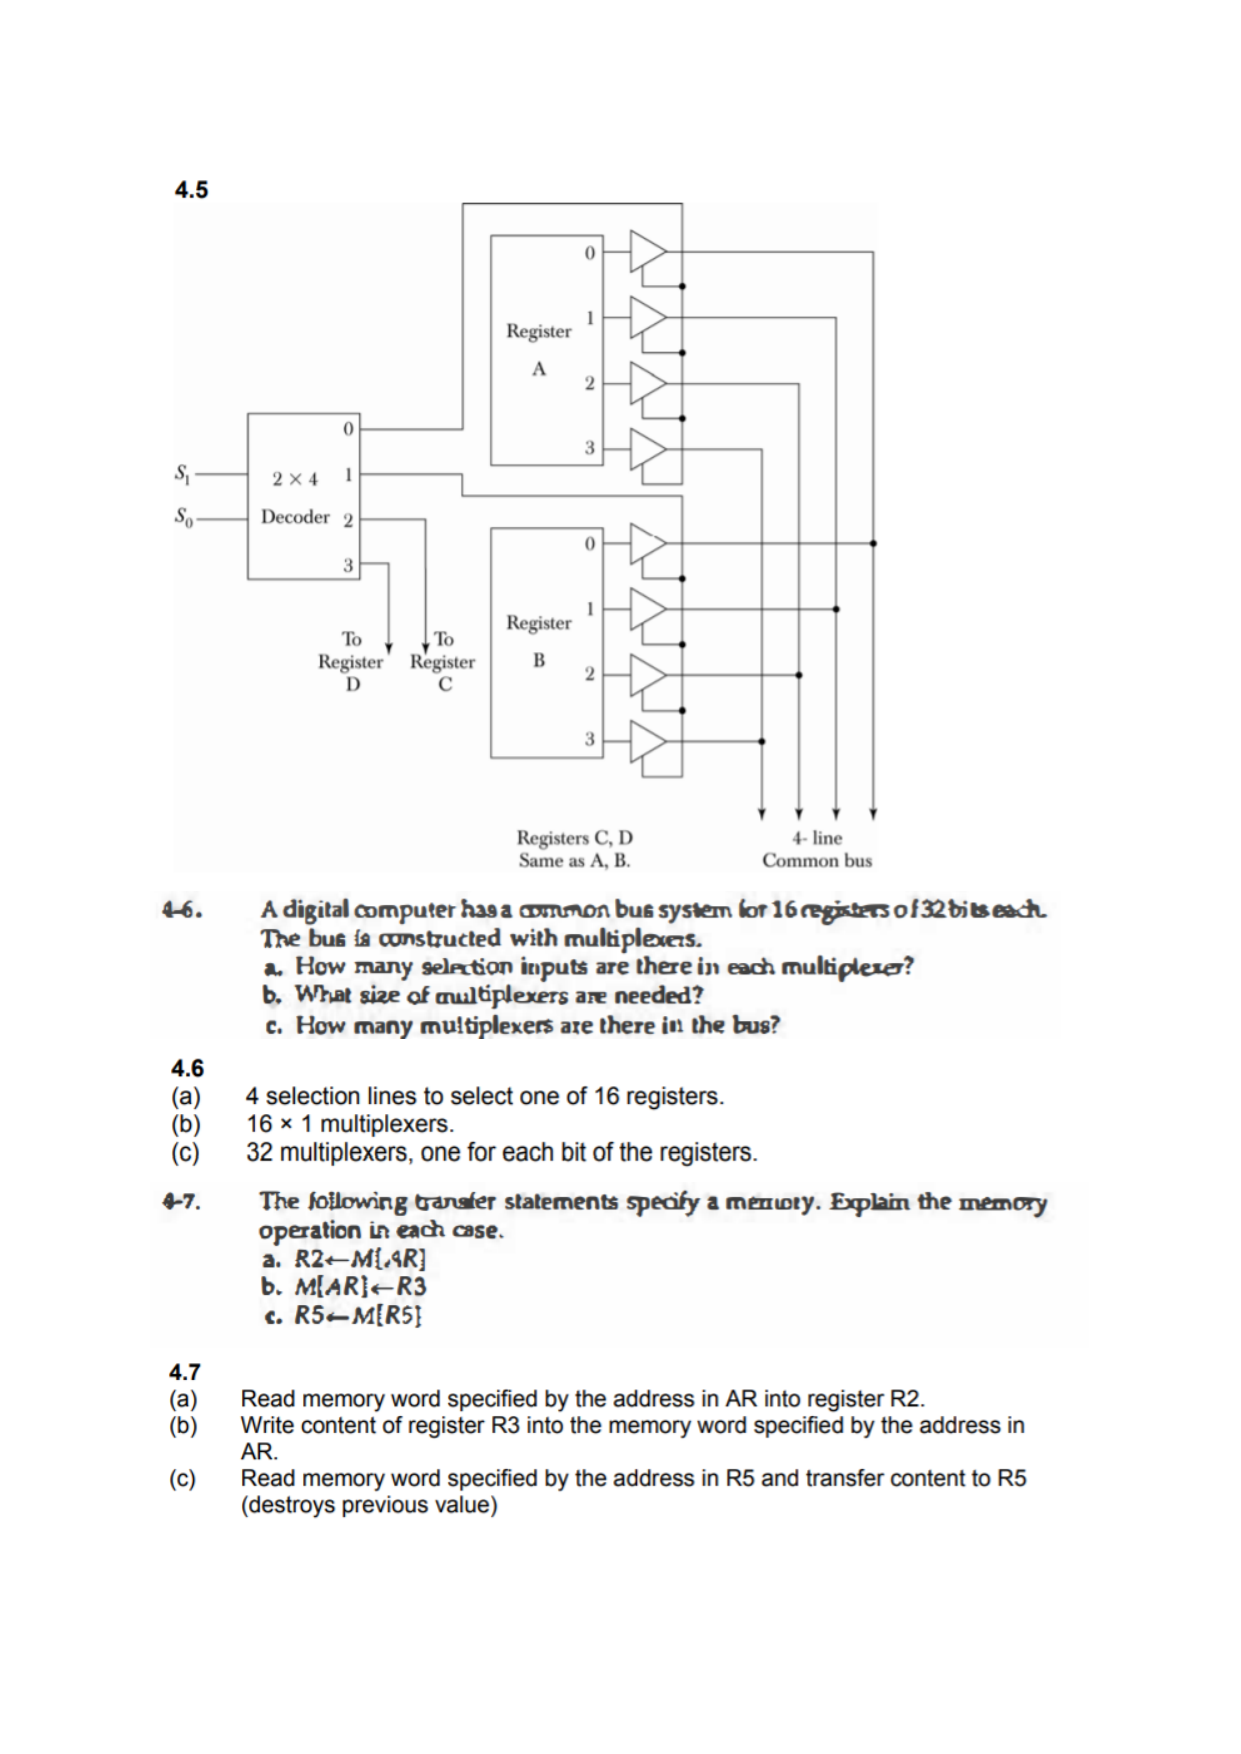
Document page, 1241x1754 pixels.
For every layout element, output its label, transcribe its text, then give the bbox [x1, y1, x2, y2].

picture [150, 1040, 837, 1181]
picture [150, 891, 1062, 1039]
picture [150, 1182, 1089, 1348]
picture [150, 1350, 1091, 1528]
picture [150, 150, 1087, 889]
